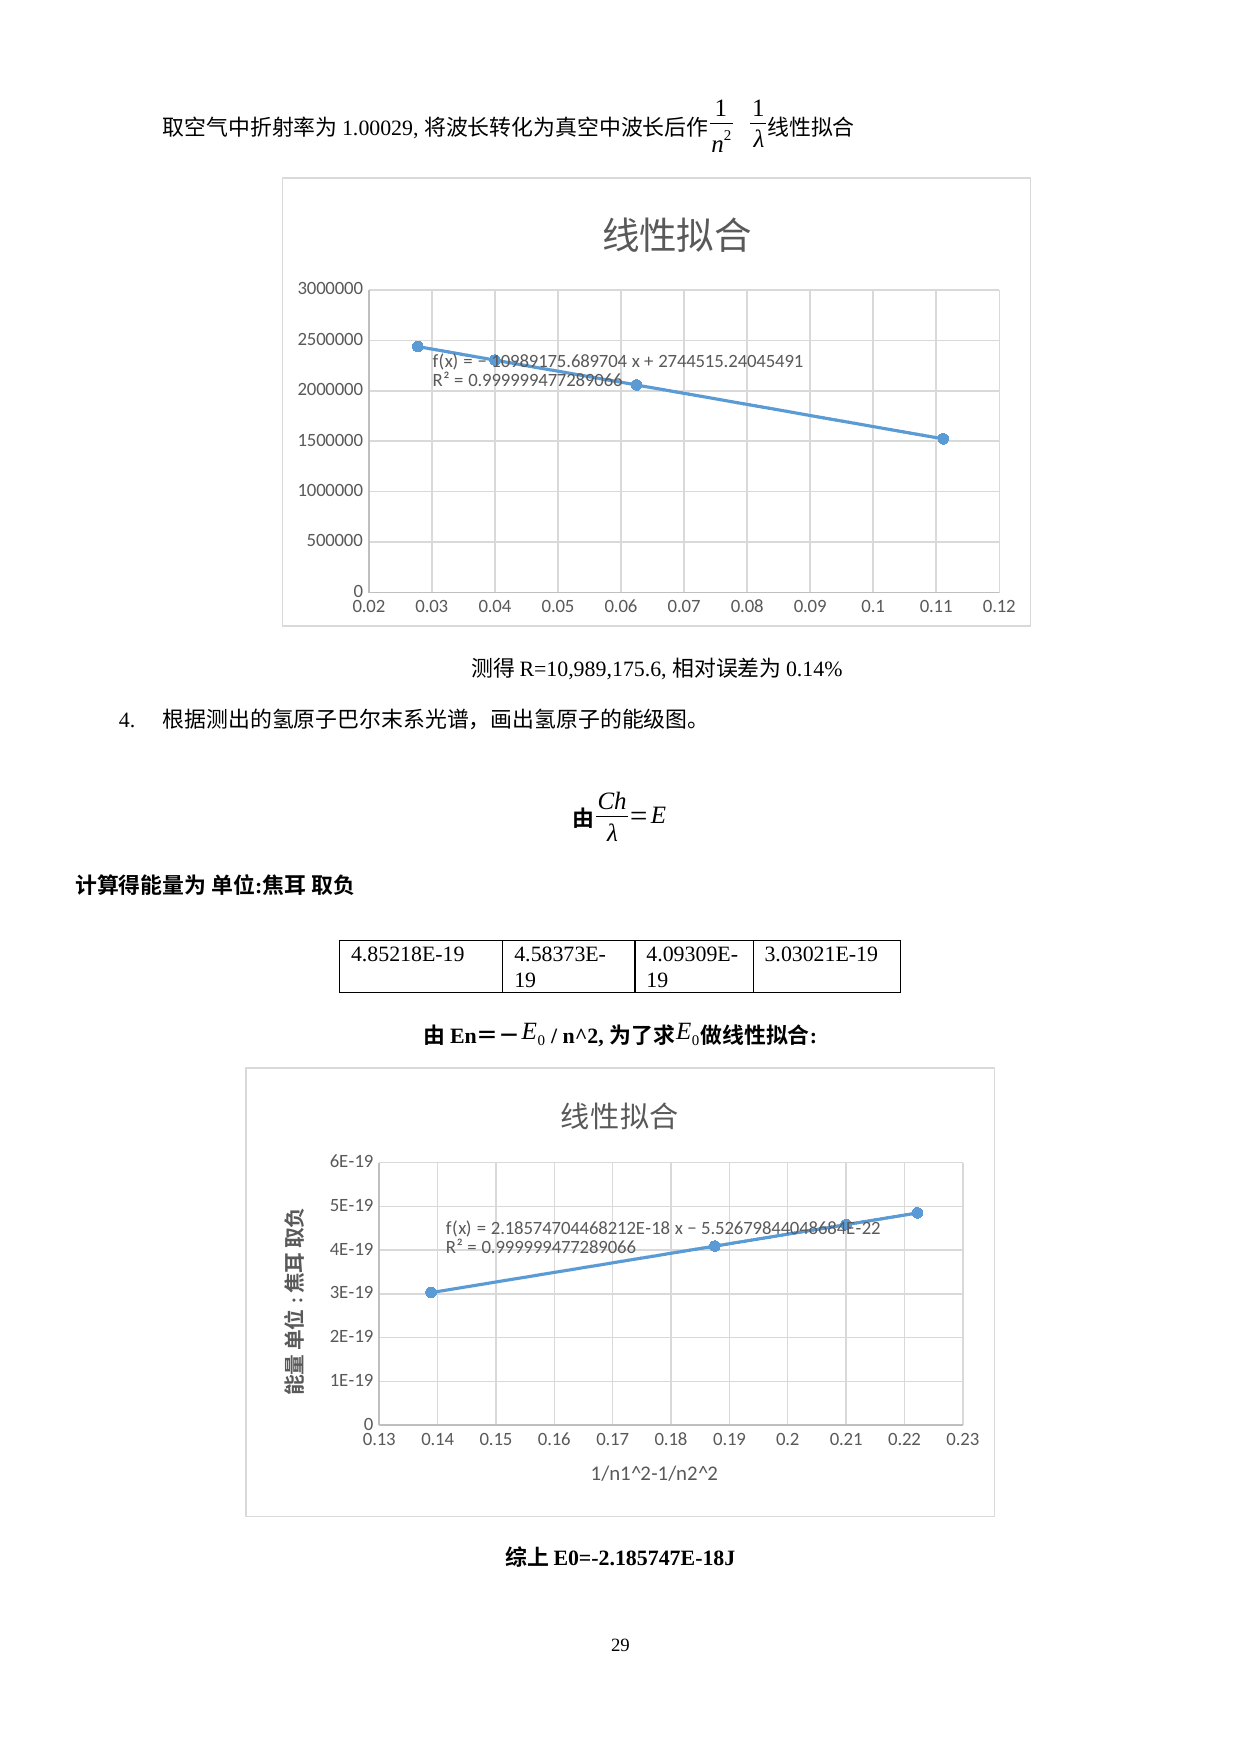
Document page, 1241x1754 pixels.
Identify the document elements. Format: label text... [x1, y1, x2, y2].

text 综上E0=-2.185747E-18J [75, 1540, 1165, 1572]
text 取空气中折射率为1.00029, 将波长转化为真空中波长后作线性拟合 [162, 93, 1151, 158]
list 根据测出的氢原子巴尔末系光谱，画出氢原子的能级图。 [119, 702, 1151, 734]
table_header 4.09309E-19 [636, 941, 753, 992]
text 由En＝－ / n^2, 为了求做线性拟合: [75, 1017, 1165, 1050]
table_header 3.03021E-19 [754, 941, 900, 992]
text 计算得能量为 单位:焦耳 取负 [75, 867, 1165, 900]
text 由 [75, 785, 1165, 850]
text 测得R=10,989,175.6, 相对误差为0.14% [162, 651, 1151, 683]
table_header 4.85218E-19 [340, 941, 502, 992]
table_header 4.58373E-19 [503, 941, 634, 992]
